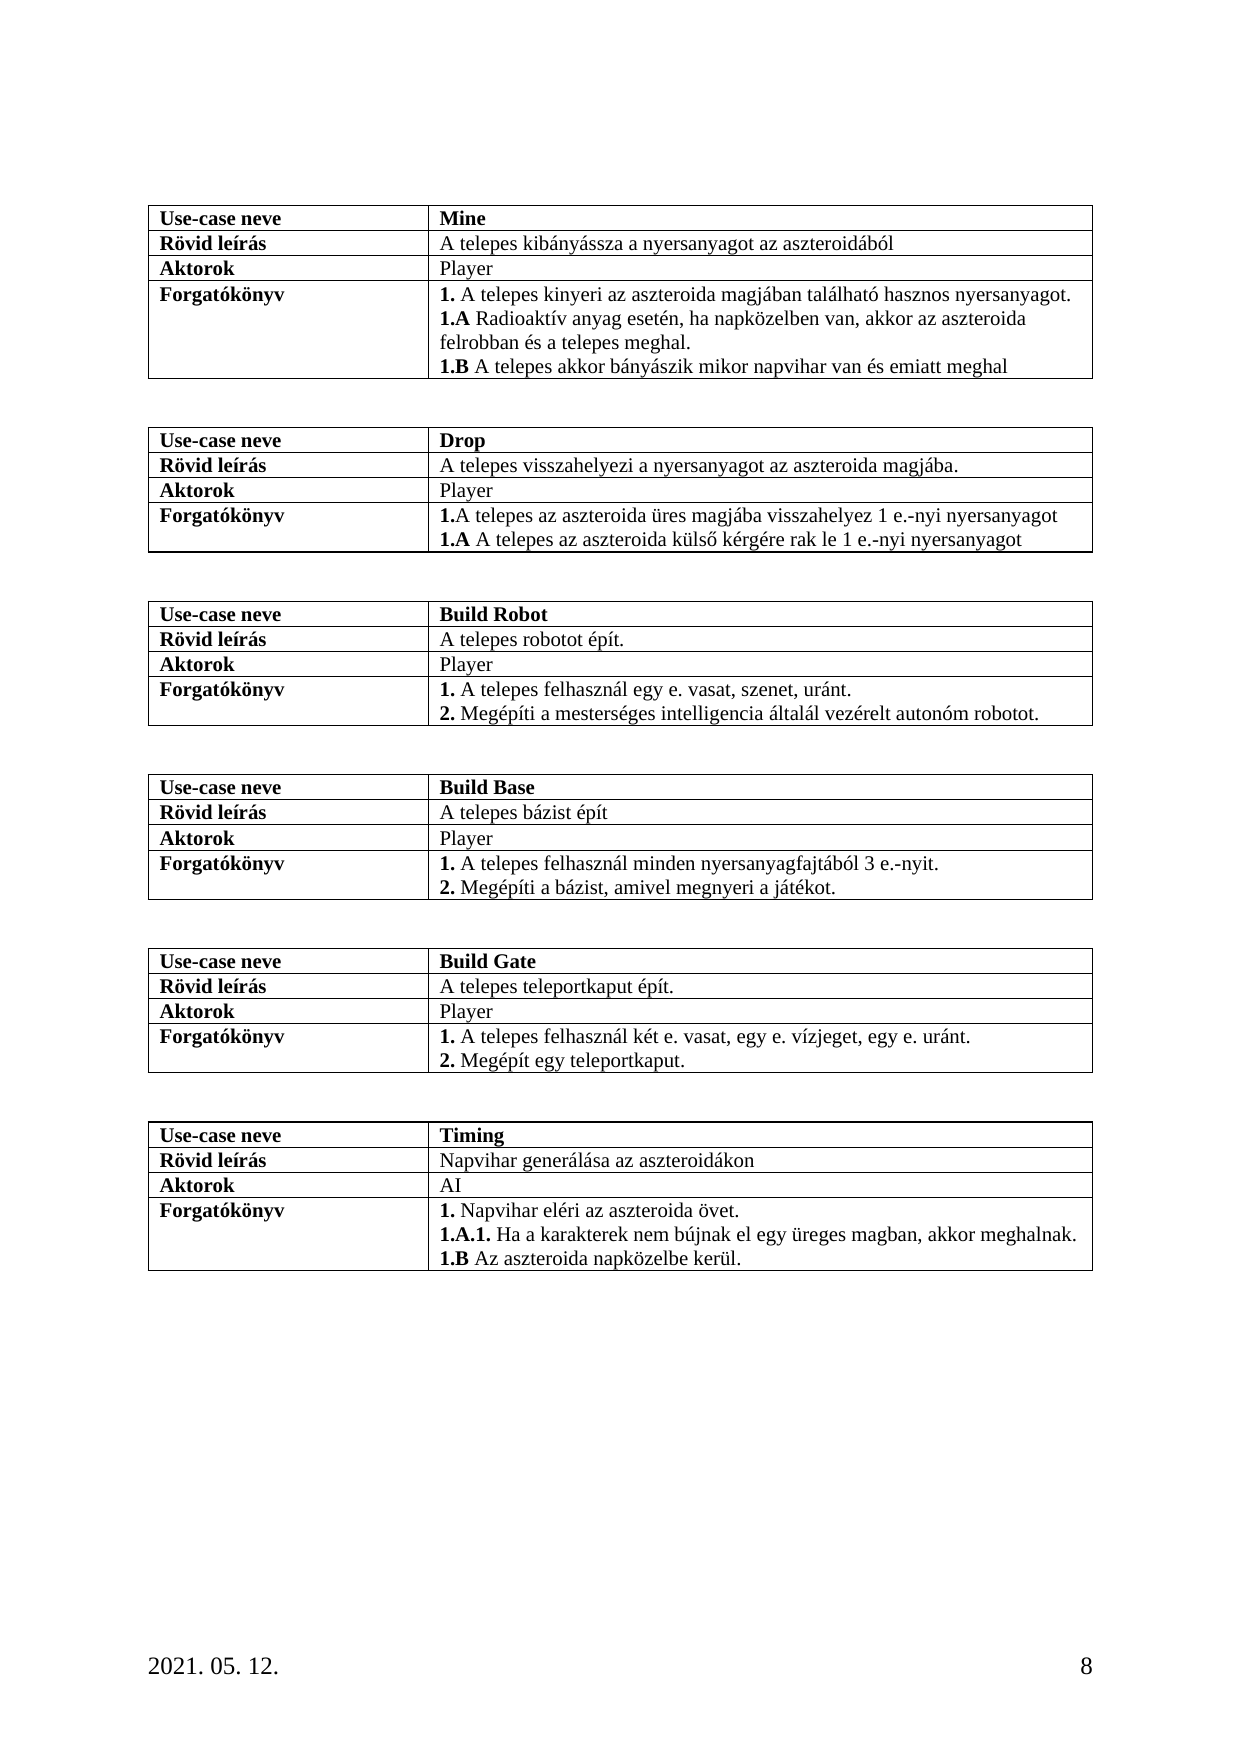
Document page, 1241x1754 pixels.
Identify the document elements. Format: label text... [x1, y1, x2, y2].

table_header Mine [429, 206, 1092, 230]
table_cell Rövid leírás [149, 1148, 428, 1172]
table_header Use-case neve [149, 602, 428, 626]
table_header Use-case neve [149, 206, 428, 230]
table_cell Rövid leírás [149, 453, 428, 477]
table_cell A telepes visszahelyezi a nyersanyagot az aszteroida magjába. [429, 453, 1092, 477]
table_cell Forgatókönyv [149, 503, 428, 551]
table_cell Rövid leírás [149, 627, 428, 651]
table_cell A telepes kibányássza a nyersanyagot az aszteroidából [429, 231, 1092, 255]
table_cell Forgatókönyv [149, 1198, 428, 1270]
table_header Build Base [429, 775, 1092, 799]
table_cell 1. A telepes felhasznál minden nyersanyagfajtából 3 e.-nyit. 2. Megépíti a bázist, amivel megnyeri a játékot. [429, 851, 1092, 899]
table_cell Napvihar generálása az aszteroidákon [429, 1148, 1092, 1172]
table_cell 1. A telepes kinyeri az aszteroida magjában található hasznos nyersanyagot. 1.A Radioaktív anyag esetén, ha napközelben van, akkor az aszteroida felrobban és a telepes meghal. 1.B A telepes akkor bányászik mikor napvihar van és emiatt meghal [429, 281, 1092, 378]
table_header Build Gate [429, 949, 1092, 973]
table_cell 1. A telepes felhasznál egy e. vasat, szenet, uránt. 2. Megépíti a mesterséges intelligencia általál vezérelt autonóm robotot. [429, 677, 1092, 725]
table_header Timing [429, 1123, 1092, 1147]
table_cell Player [429, 256, 1092, 280]
table_cell A telepes bázist épít [429, 800, 1092, 824]
table_cell Player [429, 478, 1092, 502]
table_cell Aktorok [149, 999, 428, 1023]
table_cell Player [429, 999, 1092, 1023]
table_cell 1. A telepes felhasznál két e. vasat, egy e. vízjeget, egy e. uránt. 2. Megépít egy teleportkaput. [429, 1024, 1092, 1072]
table_cell AI [429, 1173, 1092, 1197]
table_header Use-case neve [149, 949, 428, 973]
table_cell Forgatókönyv [149, 677, 428, 725]
table_cell Forgatókönyv [149, 1024, 428, 1072]
table_cell Player [429, 652, 1092, 676]
table_cell Forgatókönyv [149, 851, 428, 899]
table_header Use-case neve [149, 775, 428, 799]
table_cell Forgatókönyv [149, 281, 428, 378]
table_header Build Robot [429, 602, 1092, 626]
table_cell Rövid leírás [149, 974, 428, 998]
table_cell Rövid leírás [149, 800, 428, 824]
table_cell 1.A telepes az aszteroida üres magjába visszahelyez 1 e.-nyi nyersanyagot 1.A A telepes az aszteroida külső kérgére rak le 1 e.-nyi nyersanyagot [429, 503, 1092, 551]
table_cell Player [429, 825, 1092, 849]
table_cell Rövid leírás [149, 231, 428, 255]
table_cell Aktorok [149, 1173, 428, 1197]
table_cell Aktorok [149, 256, 428, 280]
table_cell Aktorok [149, 478, 428, 502]
table_cell A telepes teleportkaput épít. [429, 974, 1092, 998]
table_cell Aktorok [149, 825, 428, 849]
table_header Use-case neve [149, 428, 428, 452]
table_cell 1. Napvihar eléri az aszteroida övet. 1.A.1. Ha a karakterek nem bújnak el egy üreges magban, akkor meghalnak. 1.B Az aszteroida napközelbe kerül. [429, 1198, 1092, 1270]
table_cell Aktorok [149, 652, 428, 676]
table_header Use-case neve [149, 1123, 428, 1147]
table_cell A telepes robotot épít. [429, 627, 1092, 651]
table_header Drop [429, 428, 1092, 452]
